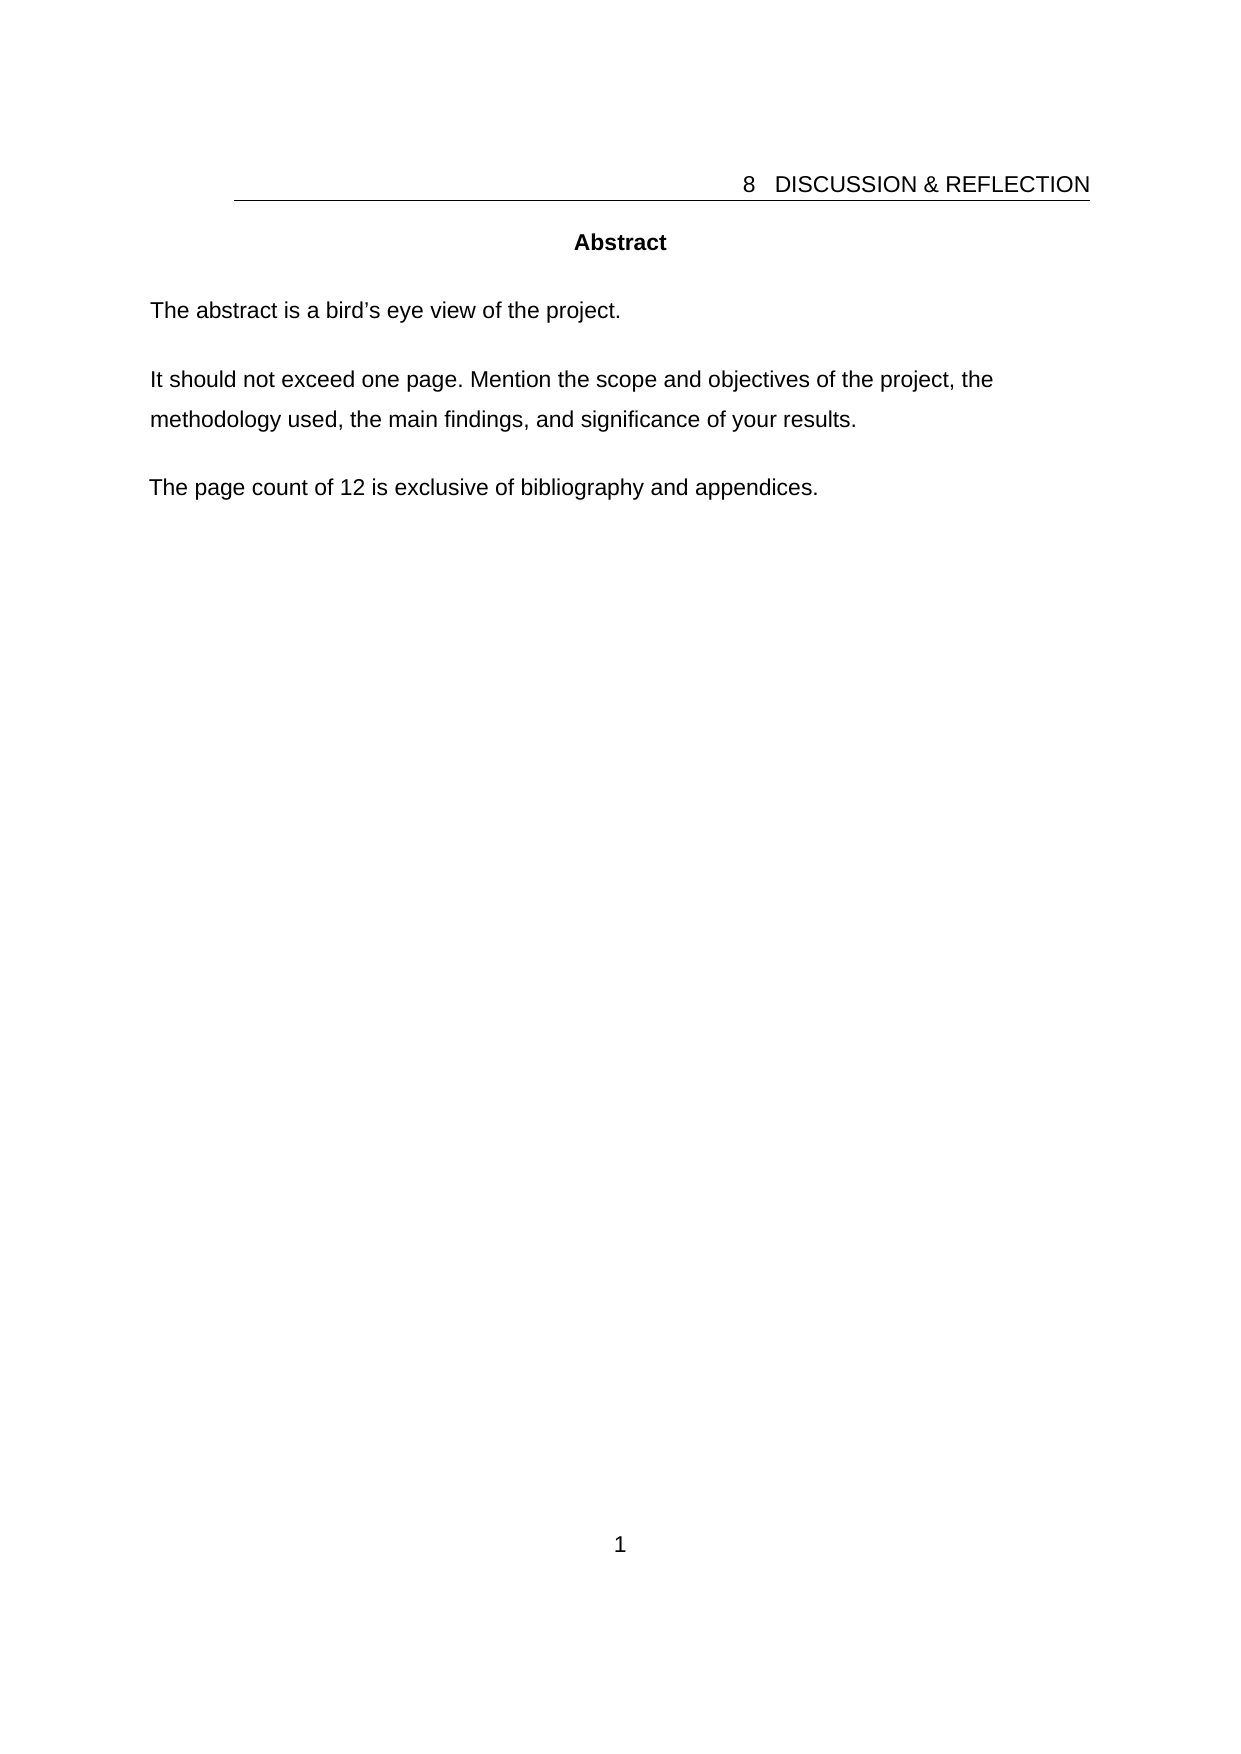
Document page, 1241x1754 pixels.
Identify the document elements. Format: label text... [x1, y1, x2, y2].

text Abstract [150, 229, 1090, 255]
text The abstract is a bird’s eye view of the project. [150, 297, 1090, 324]
text The page count of 12 is exclusive of bibliography and appendices. [148, 474, 1090, 501]
text It should not exceed one page. Mention the scope and objectives of the project, the methodology used, the main findings, and significance of your results. [150, 366, 1090, 432]
